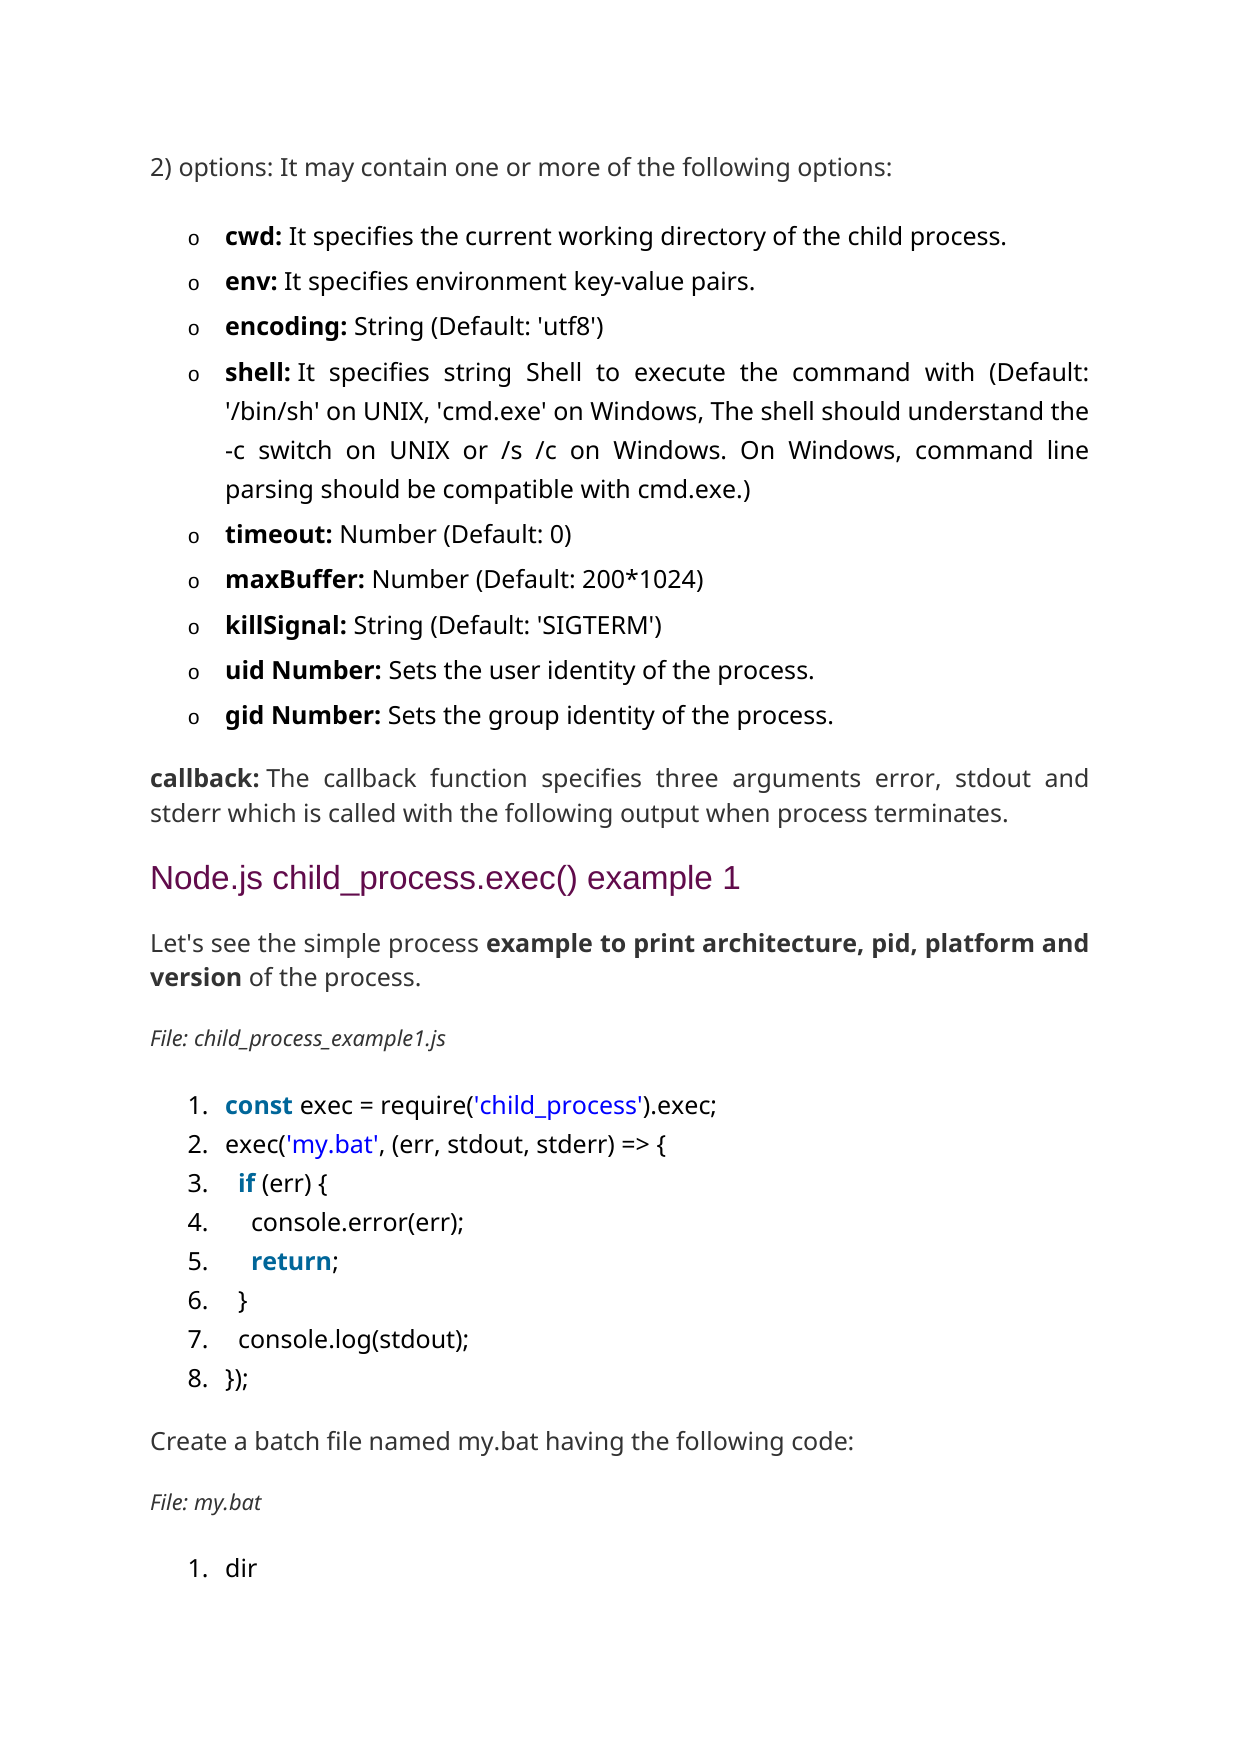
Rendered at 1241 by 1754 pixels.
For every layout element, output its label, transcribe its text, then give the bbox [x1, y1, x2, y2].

list cwd: It specifies the current working directory of the child process. [187, 213, 1090, 252]
list const exec = require('child_process').exec; [187, 1082, 1090, 1121]
text Create a batch file named my.bat having the following code: [150, 1424, 1090, 1458]
list if (err) { [187, 1160, 1090, 1199]
list shell: It specifies string Shell to execute the command with (Default: '/bin/sh' on UNIX, 'cmd.exe' on Windows, The shell should understand the -c switch on UNIX or /s /c on Windows. On Windows, command line parsing should be compatible with cmd.exe.) [187, 349, 1090, 505]
text 2) options: It may contain one or more of the following options: [150, 150, 1090, 184]
list killSignal: String (Default: 'SIGTERM') [187, 602, 1090, 641]
list uid Number: Sets the user identity of the process. [187, 648, 1090, 687]
list console.log(stdout); [187, 1317, 1090, 1356]
list encoding: String (Default: 'utf8') [187, 304, 1090, 343]
list exec('my.bat', (err, stdout, stderr) => { [187, 1121, 1090, 1160]
list dir [187, 1546, 1090, 1585]
text Let's see the simple process example to print architecture, pid, platform and version of the process. [150, 926, 1090, 994]
list timeout: Number (Default: 0) [187, 512, 1090, 551]
text File: my.bat [150, 1487, 1090, 1517]
list return; [187, 1238, 1090, 1278]
list gid Number: Sets the group identity of the process. [187, 693, 1090, 732]
list console.error(err); [187, 1199, 1090, 1238]
list env: It specifies environment key-value pairs. [187, 258, 1090, 298]
list maxBuffer: Number (Default: 200*1024) [187, 557, 1090, 596]
text Node.js child_process.exec() example 1 [150, 858, 1090, 897]
list }); [187, 1356, 1090, 1395]
list } [187, 1278, 1090, 1317]
text File: child_process_example1.js [150, 1023, 1090, 1053]
text callback: The callback function specifies three arguments error, stdout and stderr which is called with the following output when process terminates. [150, 761, 1090, 829]
